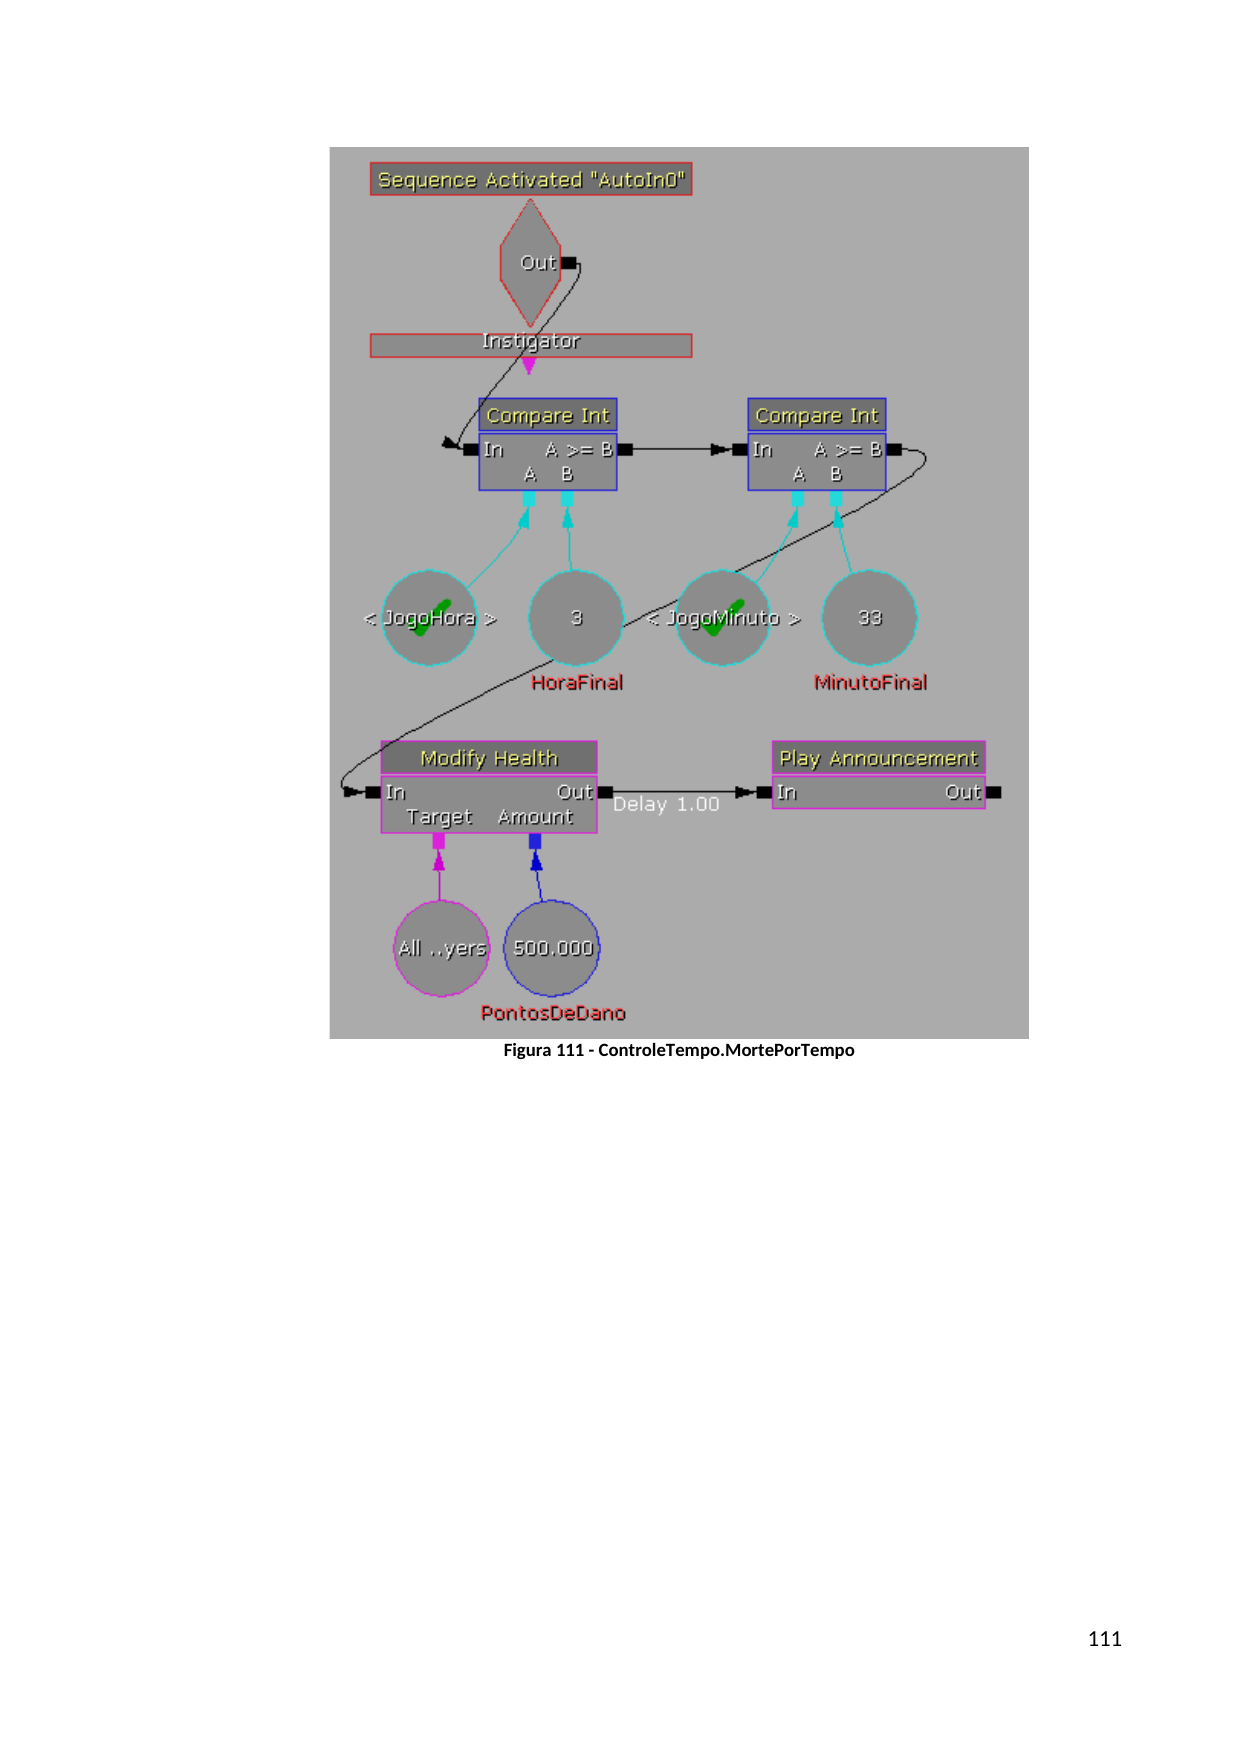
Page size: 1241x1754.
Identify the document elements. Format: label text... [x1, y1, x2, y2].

picture [329, 147, 1029, 1039]
